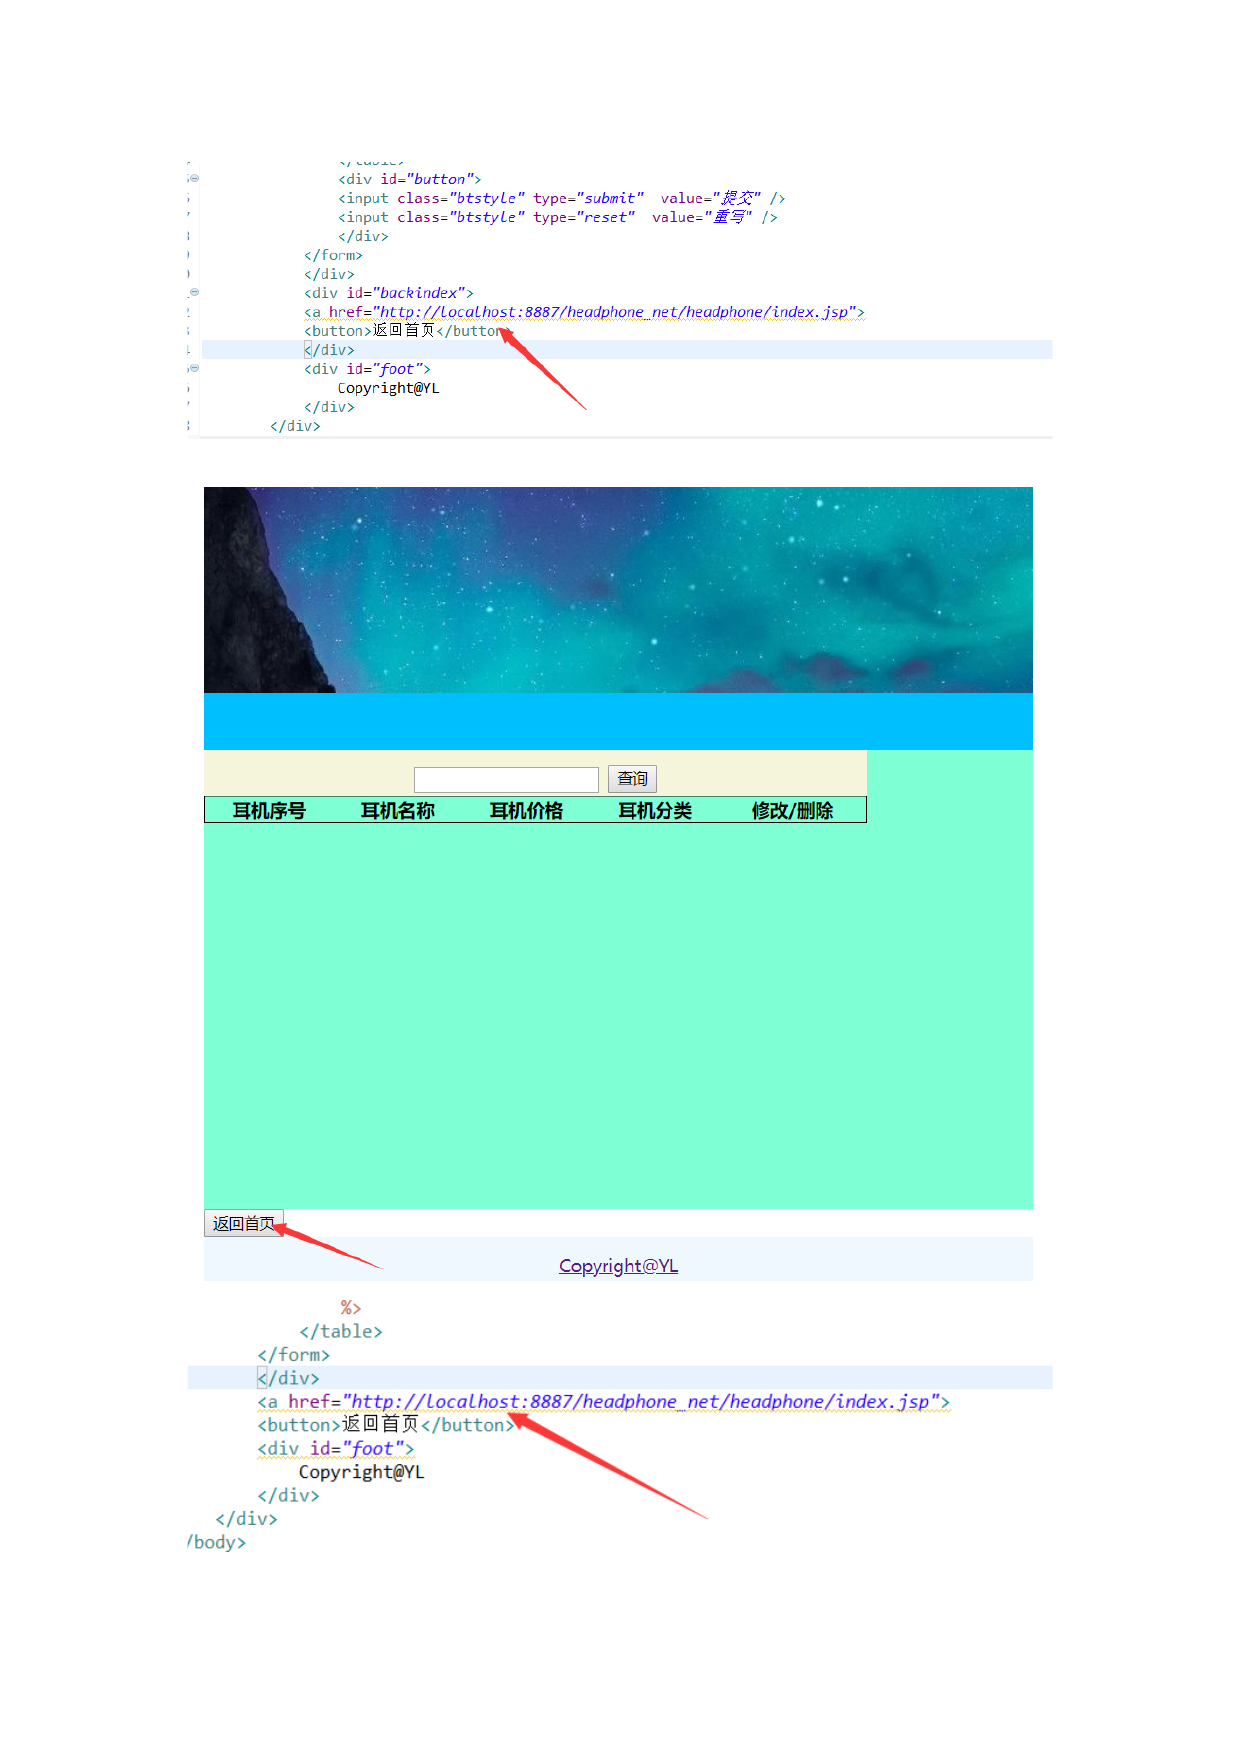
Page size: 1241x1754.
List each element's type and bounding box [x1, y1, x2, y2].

picture [410, 561, 422, 570]
picture [187, 162, 1053, 439]
picture [187, 487, 1053, 1281]
picture [187, 1299, 1053, 1552]
